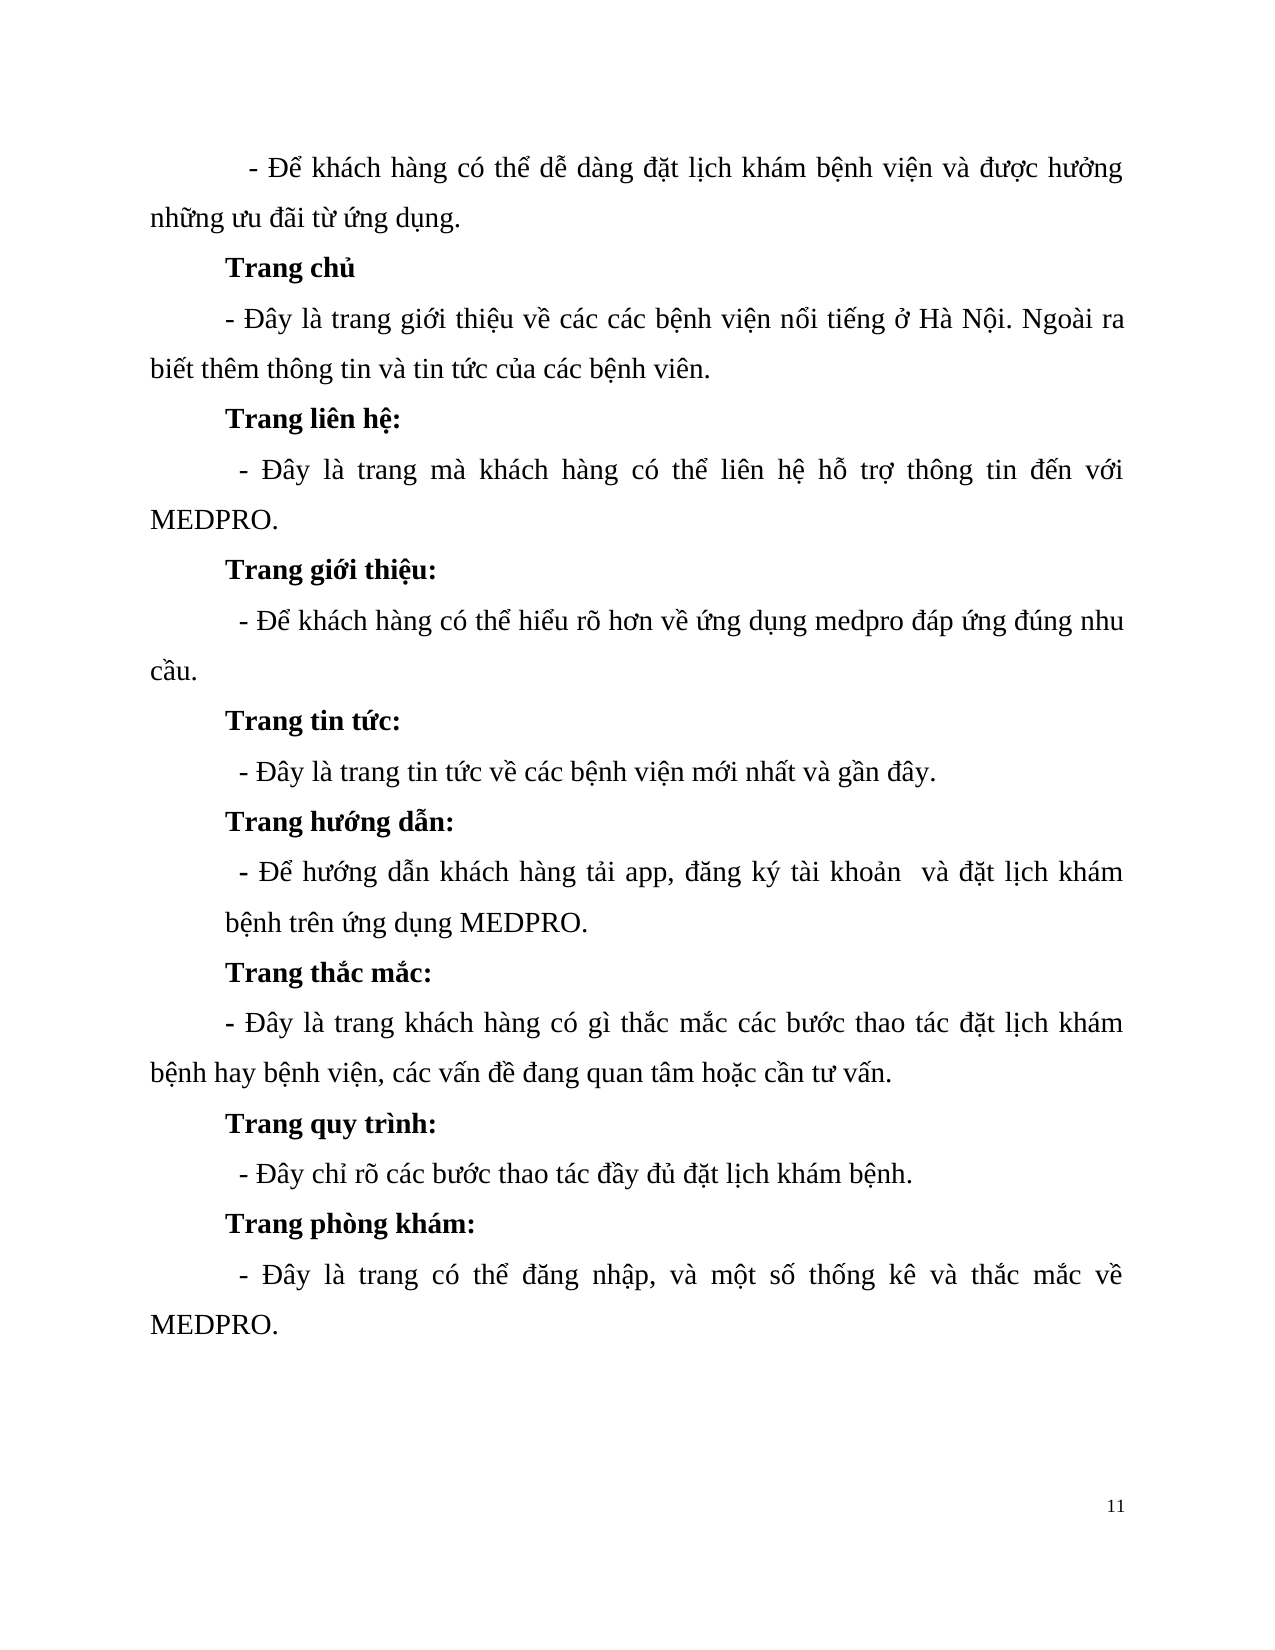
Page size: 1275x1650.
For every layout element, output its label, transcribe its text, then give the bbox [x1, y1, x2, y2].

text - Đây chỉ rõ các bước thao tác đầy đủ đặt lịch khám bệnh. [150, 1156, 1125, 1190]
text Trang chủ [150, 251, 1125, 284]
text Trang quy trình: [150, 1106, 1125, 1139]
text - Đây là trang khách hàng có gì thắc mắc các bước thao tác đặt lịch khám bệnh hay bệnh viện, các vấn đề đang quan tâm hoặc cần tư vấn. [150, 1005, 1125, 1089]
text - Đây là trang có thể đăng nhập, và một số thống kê và thắc mắc về MEDPRO. [150, 1257, 1125, 1341]
text Trang tin tức: [150, 703, 1125, 737]
text - Để khách hàng có thể hiểu rõ hơn về ứng dụng medpro đáp ứng đúng nhu cầu. [150, 603, 1125, 687]
text Trang giới thiệu: [150, 552, 1125, 586]
text Trang liên hệ: [150, 402, 1125, 435]
text Trang hướng dẫn: [150, 804, 1125, 838]
text Trang phòng khám: [150, 1207, 1125, 1240]
text - Để khách hàng có thể dễ dàng đặt lịch khám bệnh viện và được hưởng những ưu đãi từ ứng dụng. [150, 150, 1125, 234]
text - Đây là trang tin tức về các bệnh viện mới nhất và gần đây. [150, 754, 1125, 787]
text - Để hướng dẫn khách hàng tải app, đăng ký tài khoản và đặt lịch khám bệnh trên ứng dụng MEDPRO. [225, 854, 1125, 938]
text Trang thắc mắc: [150, 955, 1125, 988]
text - Đây là trang giới thiệu về các các bệnh viện nổi tiếng ở Hà Nội. Ngoài ra biết thêm thông tin và tin tức của các bệnh viên. [150, 301, 1125, 385]
text - Đây là trang mà khách hàng có thể liên hệ hỗ trợ thông tin đến với MEDPRO. [150, 452, 1125, 536]
